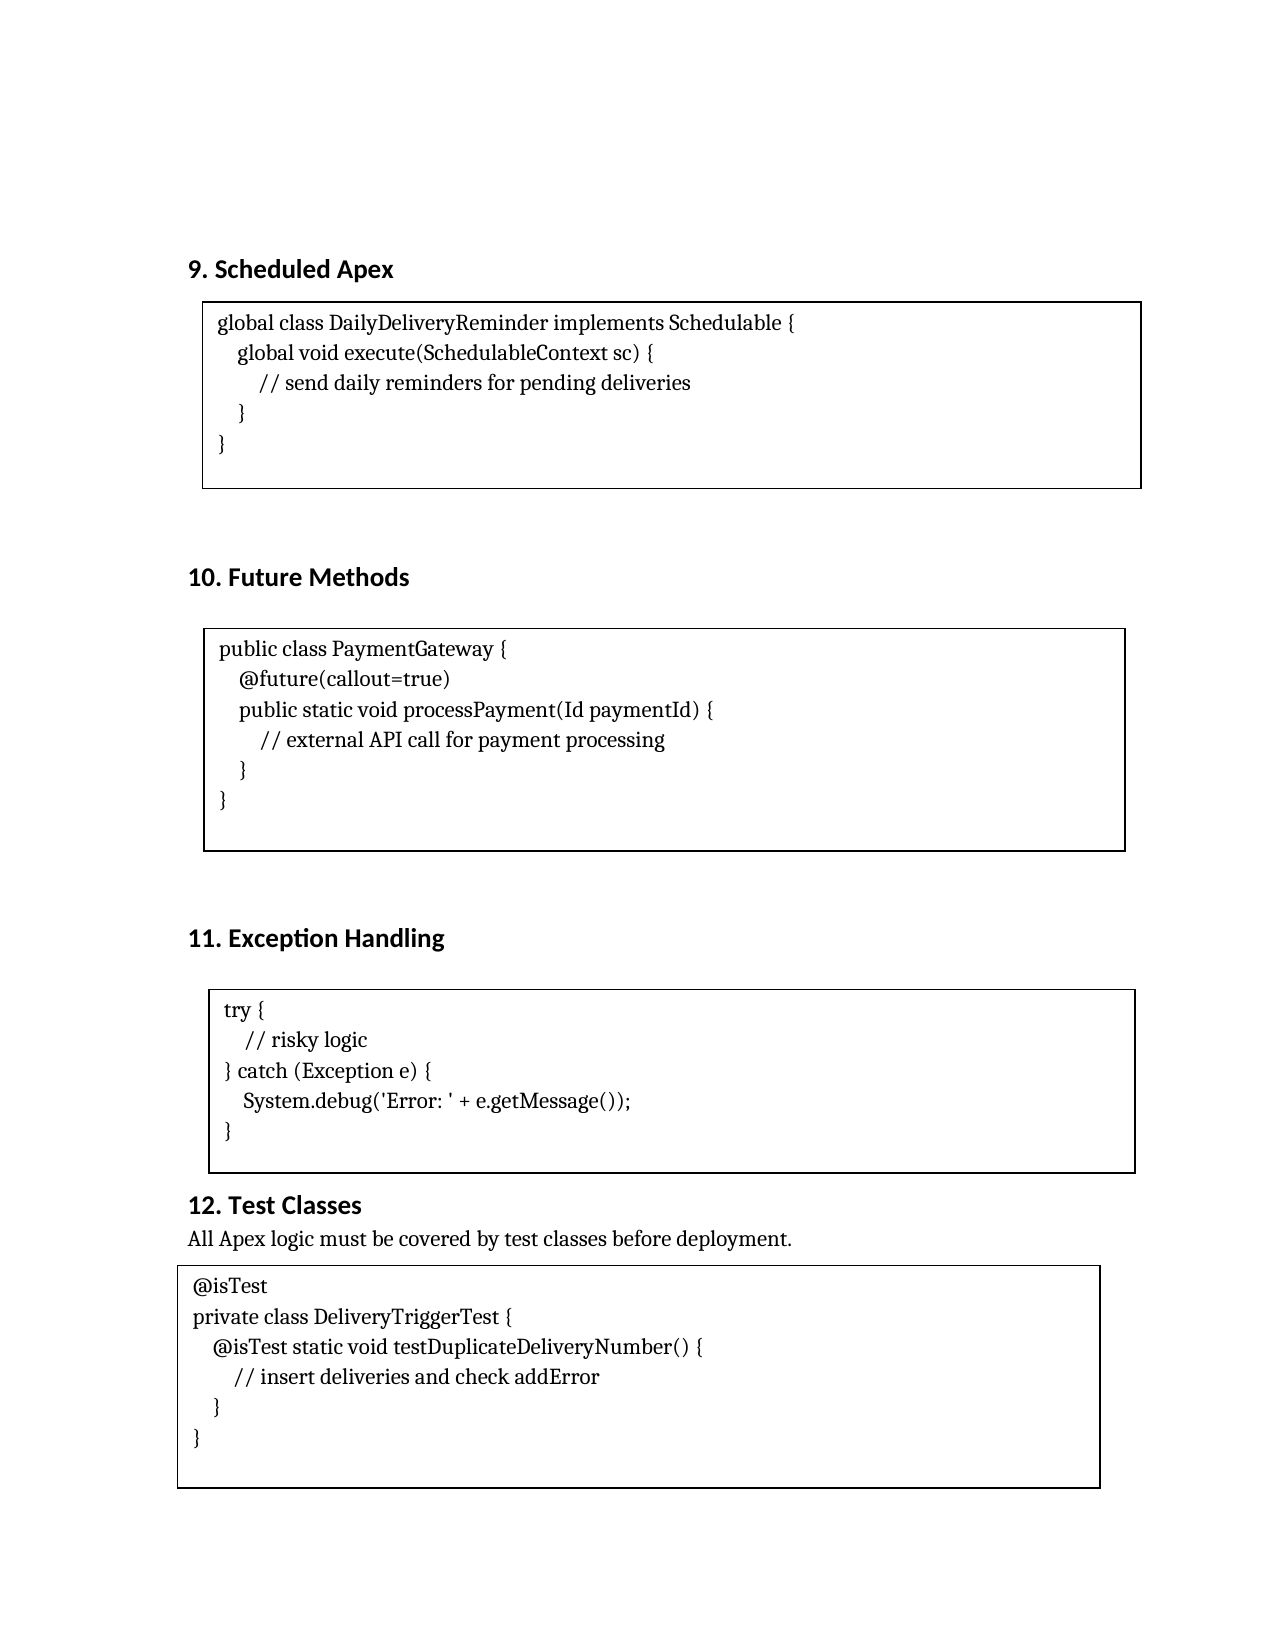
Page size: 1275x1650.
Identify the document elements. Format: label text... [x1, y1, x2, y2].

subtitle 10. Future Methods [187, 560, 1087, 593]
text All Apex logic must be covered by test classes before deployment. [187, 1226, 1087, 1252]
subtitle 11. Exception Handling [187, 921, 1087, 954]
subtitle 12. Test Classes [187, 1010, 1087, 1221]
subtitle 9. Scheduled Apex [187, 252, 1087, 285]
